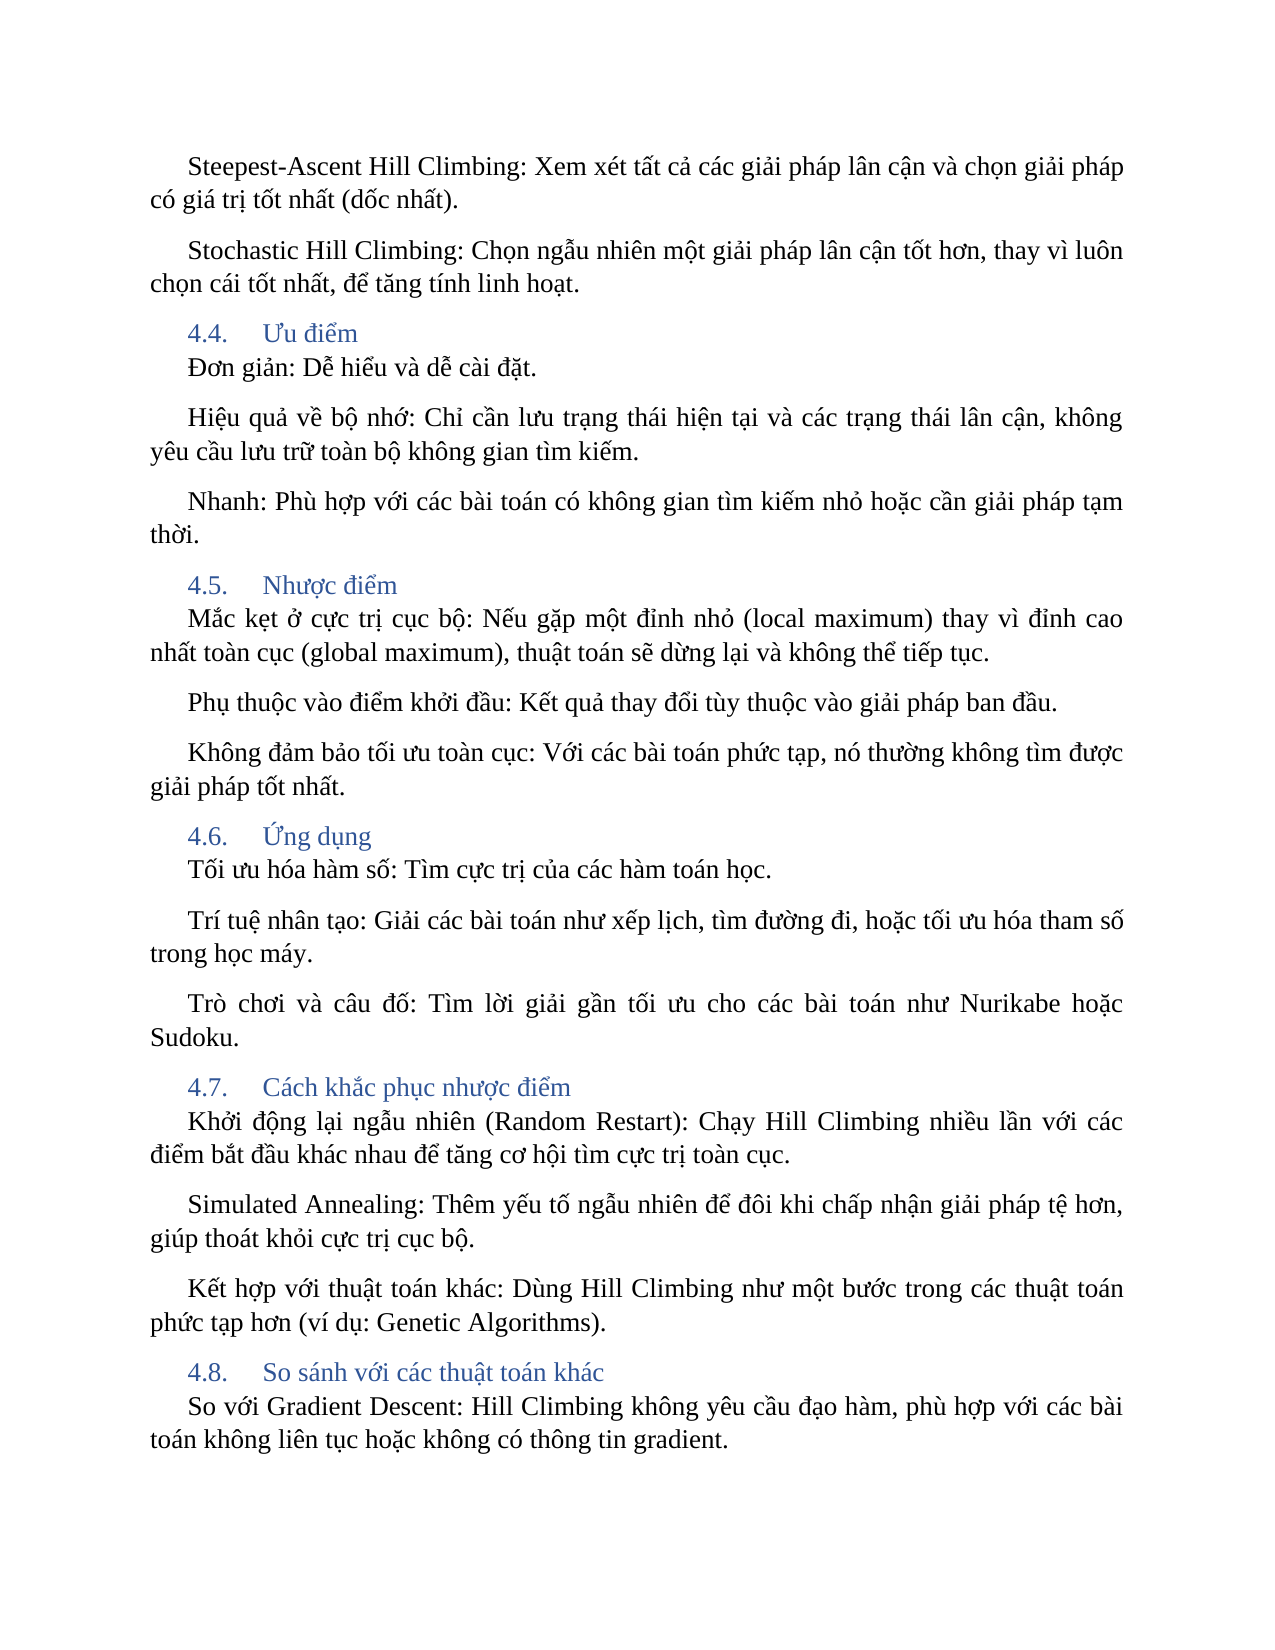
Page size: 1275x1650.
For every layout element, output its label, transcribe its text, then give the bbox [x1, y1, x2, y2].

text Không đảm bảo tối ưu toàn cục: Với các bài toán phức tạp, nó thường không tìm được giải pháp tốt nhất. [150, 736, 1125, 801]
text Kết hợp với thuật toán khác: Dùng Hill Climbing như một bước trong các thuật toán phức tạp hơn (ví dụ: Genetic Algorithms). [150, 1272, 1125, 1337]
text Nhanh: Phù hợp với các bài toán có không gian tìm kiếm nhỏ hoặc cần giải pháp tạm thời. [150, 485, 1125, 550]
subtitle Cách khắc phục nhược điểm [187, 1071, 1125, 1102]
text Stochastic Hill Climbing: Chọn ngẫu nhiên một giải pháp lân cận tốt hơn, thay vì luôn chọn cái tốt nhất, để tăng tính linh hoạt. [150, 234, 1125, 298]
text Phụ thuộc vào điểm khởi đầu: Kết quả thay đổi tùy thuộc vào giải pháp ban đầu. [150, 686, 1125, 717]
text Steepest-Ascent Hill Climbing: Xem xét tất cả các giải pháp lân cận và chọn giải pháp có giá trị tốt nhất (dốc nhất). [150, 150, 1125, 215]
text Mắc kẹt ở cực trị cục bộ: Nếu gặp một đỉnh nhỏ (local maximum) thay vì đỉnh cao nhất toàn cục (global maximum), thuật toán sẽ dừng lại và không thể tiếp tục. [150, 602, 1125, 667]
subtitle Ưu điểm [187, 317, 1125, 349]
subtitle So sánh với các thuật toán khác [187, 1356, 1125, 1387]
text Hiệu quả về bộ nhớ: Chỉ cần lưu trạng thái hiện tại và các trạng thái lân cận, không yêu cầu lưu trữ toàn bộ không gian tìm kiếm. [150, 401, 1125, 466]
text Trò chơi và câu đố: Tìm lời giải gần tối ưu cho các bài toán như Nurikabe hoặc Sudoku. [150, 987, 1125, 1052]
text Khởi động lại ngẫu nhiên (Random Restart): Chạy Hill Climbing nhiều lần với các điểm bắt đầu khác nhau để tăng cơ hội tìm cực trị toàn cục. [150, 1105, 1125, 1169]
text Trí tuệ nhân tạo: Giải các bài toán như xếp lịch, tìm đường đi, hoặc tối ưu hóa tham số trong học máy. [150, 904, 1125, 968]
text Đơn giản: Dễ hiểu và dễ cài đặt. [150, 351, 1125, 382]
subtitle Nhược điểm [187, 569, 1125, 600]
text Simulated Annealing: Thêm yếu tố ngẫu nhiên để đôi khi chấp nhận giải pháp tệ hơn, giúp thoát khỏi cực trị cục bộ. [150, 1188, 1125, 1253]
text Tối ưu hóa hàm số: Tìm cực trị của các hàm toán học. [150, 853, 1125, 885]
subtitle Ứng dụng [187, 820, 1125, 851]
text So với Gradient Descent: Hill Climbing không yêu cầu đạo hàm, phù hợp với các bài toán không liên tục hoặc không có thông tin gradient. [150, 1389, 1125, 1454]
